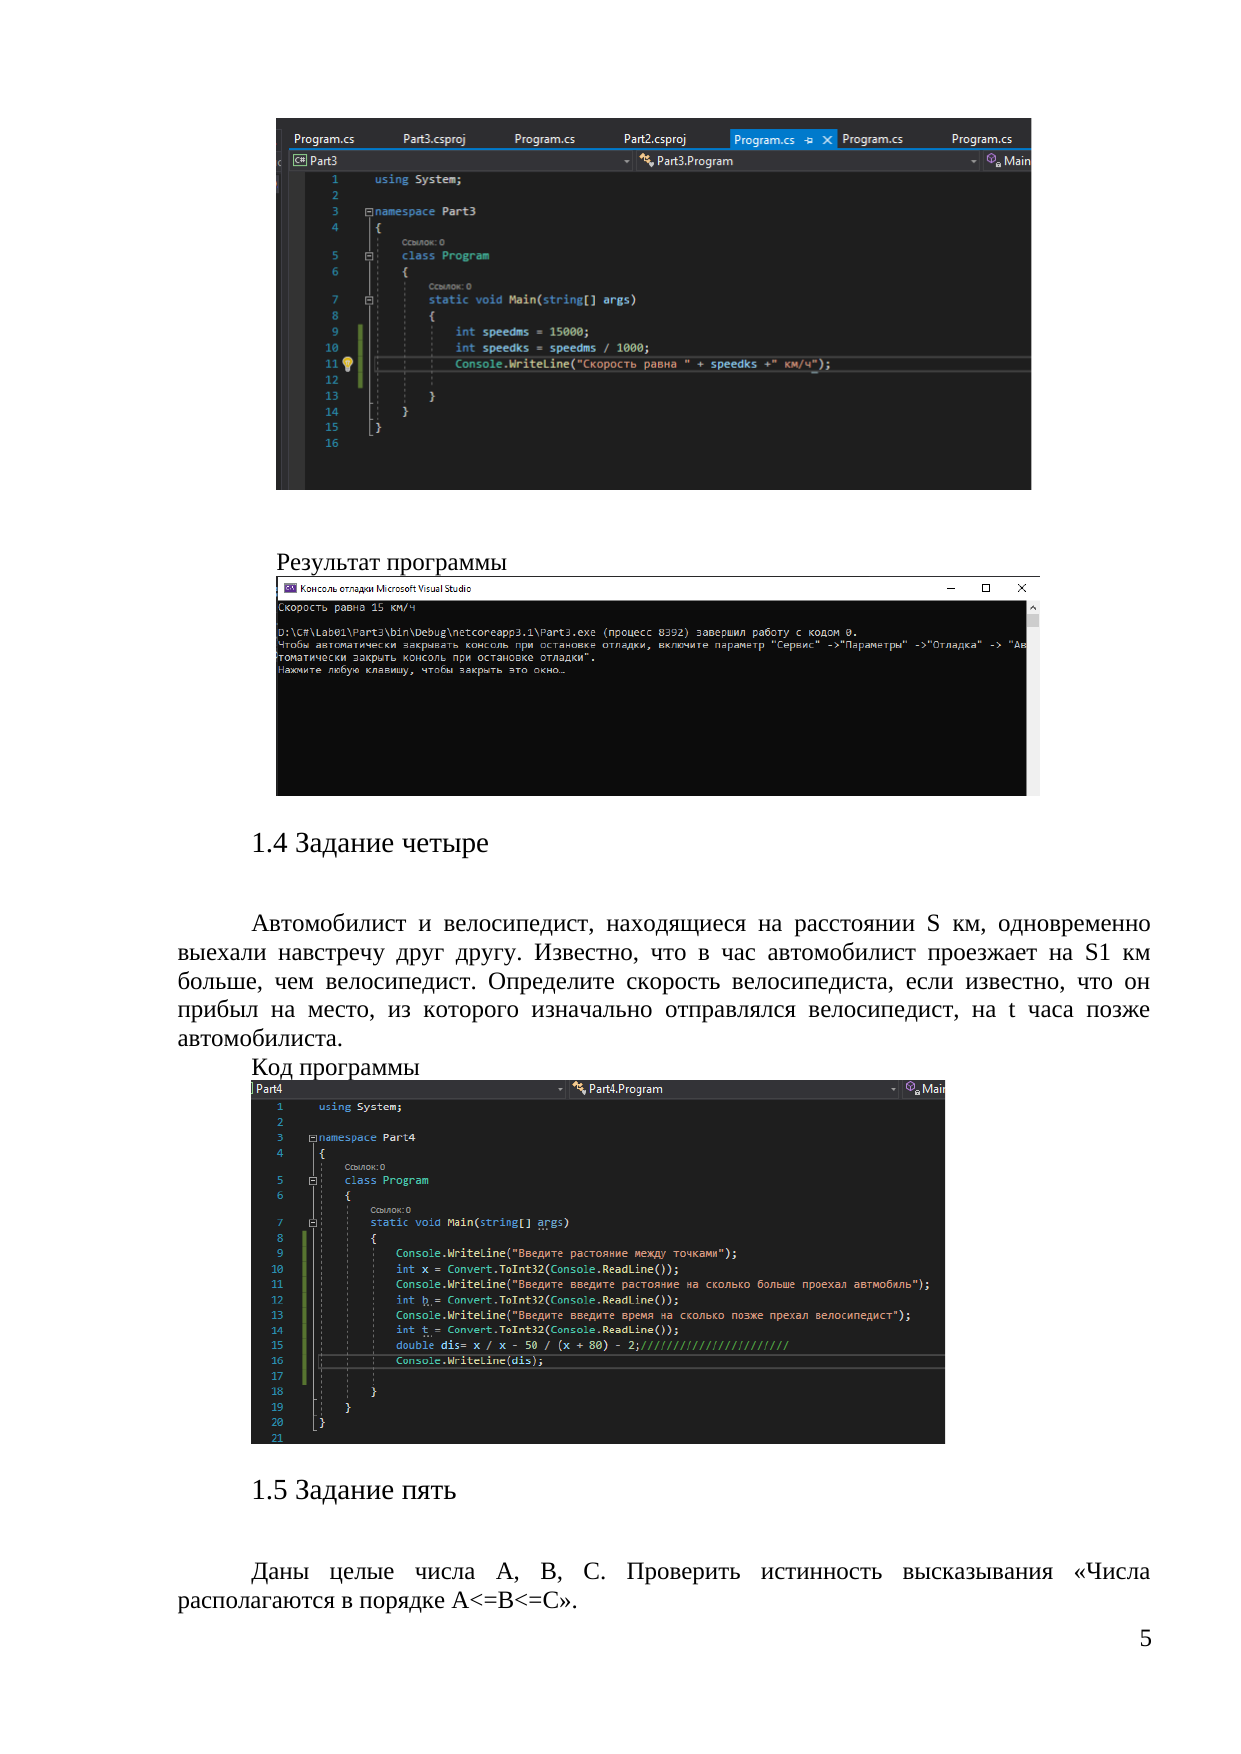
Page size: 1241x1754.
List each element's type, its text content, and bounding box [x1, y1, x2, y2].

text Результат программы [202, 547, 1152, 576]
picture [251, 1080, 946, 1444]
picture [276, 118, 1032, 490]
text Код программы [177, 1052, 1152, 1081]
picture [276, 576, 1040, 796]
subtitle Задание четыре [177, 825, 1152, 858]
subtitle Задание пять [177, 1472, 1152, 1506]
text Автомобилист и велосипедист, находящиеся на расстоянии S км, одновременно выехали навстречу друг другу. Известно, что в час автомобилист проезжает на S1 км больше, чем велосипедист. Определите скорость велосипедиста, если известно, что он прибыл на место, из которого изначально отправлялся велосипедист, на t часа позже автомобилиста. [177, 908, 1152, 1052]
text Даны целые числа А, B, C. Проверить истинность высказывания «Числа располагаются в порядке А<=B<=C». [177, 1556, 1152, 1613]
